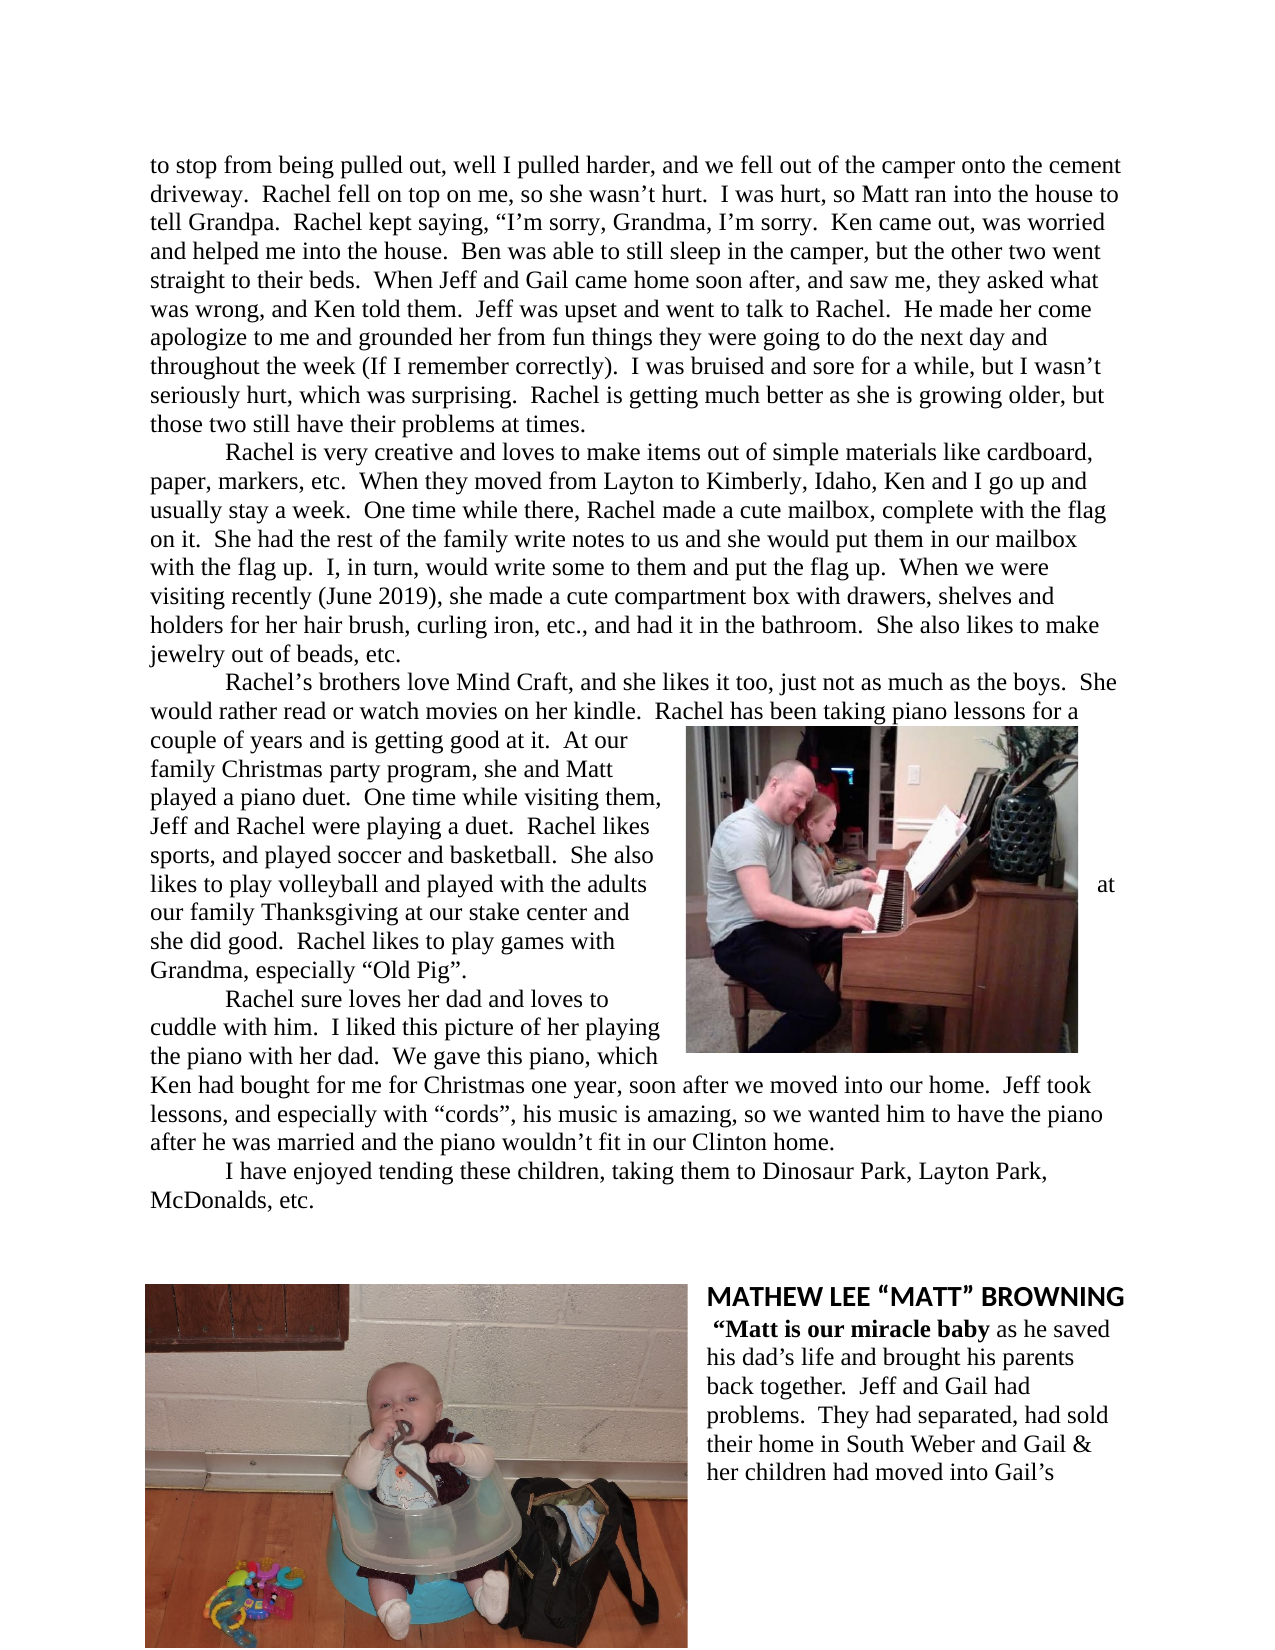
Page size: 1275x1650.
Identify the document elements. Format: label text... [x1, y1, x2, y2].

text MATHEW LEE “MATT” BROWNING [150, 1278, 1125, 1314]
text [150, 150, 1125, 437]
text Rachel sure loves her dad and loves to cuddle with him. I liked this picture of her playing the piano with her dad. We gave this piano, which Ken had bought for me for Christmas one year, soon after we moved into our home. Jeff took lessons, and especially with “cords”, his music is amazing, so we wanted him to have the piano after he was married and the piano wouldn’t fit in our Clinton home. [150, 984, 1125, 1156]
text Rachel is very creative and loves to make items out of simple materials like cardboard, paper, markers, etc. When they moved from Layton to Kimberly, Idaho, Ken and I go up and usually stay a week. One time while there, Rachel made a cute mailbox, complete with the flag on it. She had the rest of the family write notes to us and she would put them in our mailbox with the flag up. I, in turn, would write some to them and put the flag up. When we were visiting recently (June 2019), she made a cute compartment box with drawers, shelves and holders for her hair brush, curling iron, etc., and had it in the bathroom. She also likes to make jewelry out of beads, etc. [150, 437, 1125, 667]
text I have enjoyed tending these children, taking them to Dinosaur Park, Layton Park, McDonalds, etc. [150, 1156, 1125, 1214]
picture [143, 1284, 687, 1647]
text Rachel’s brothers love Mind Craft, and she likes it too, just not as much as the boys. She would rather read or watch movies on her kindle. Rachel has been taking piano lessons for a couple of years and is getting good at it. At our family Christmas party program, she and Matt played a piano duet. One time while visiting them, Jeff and Rachel were playing a duet. Rachel likes sports, and played soccer and basketball. She also likes to play volleyball and played with the adults at our family Thanksgiving at our stake center and she did good. Rachel likes to play games with Grandma, especially “Old Pig”. [150, 667, 1125, 984]
picture [684, 726, 1078, 1052]
